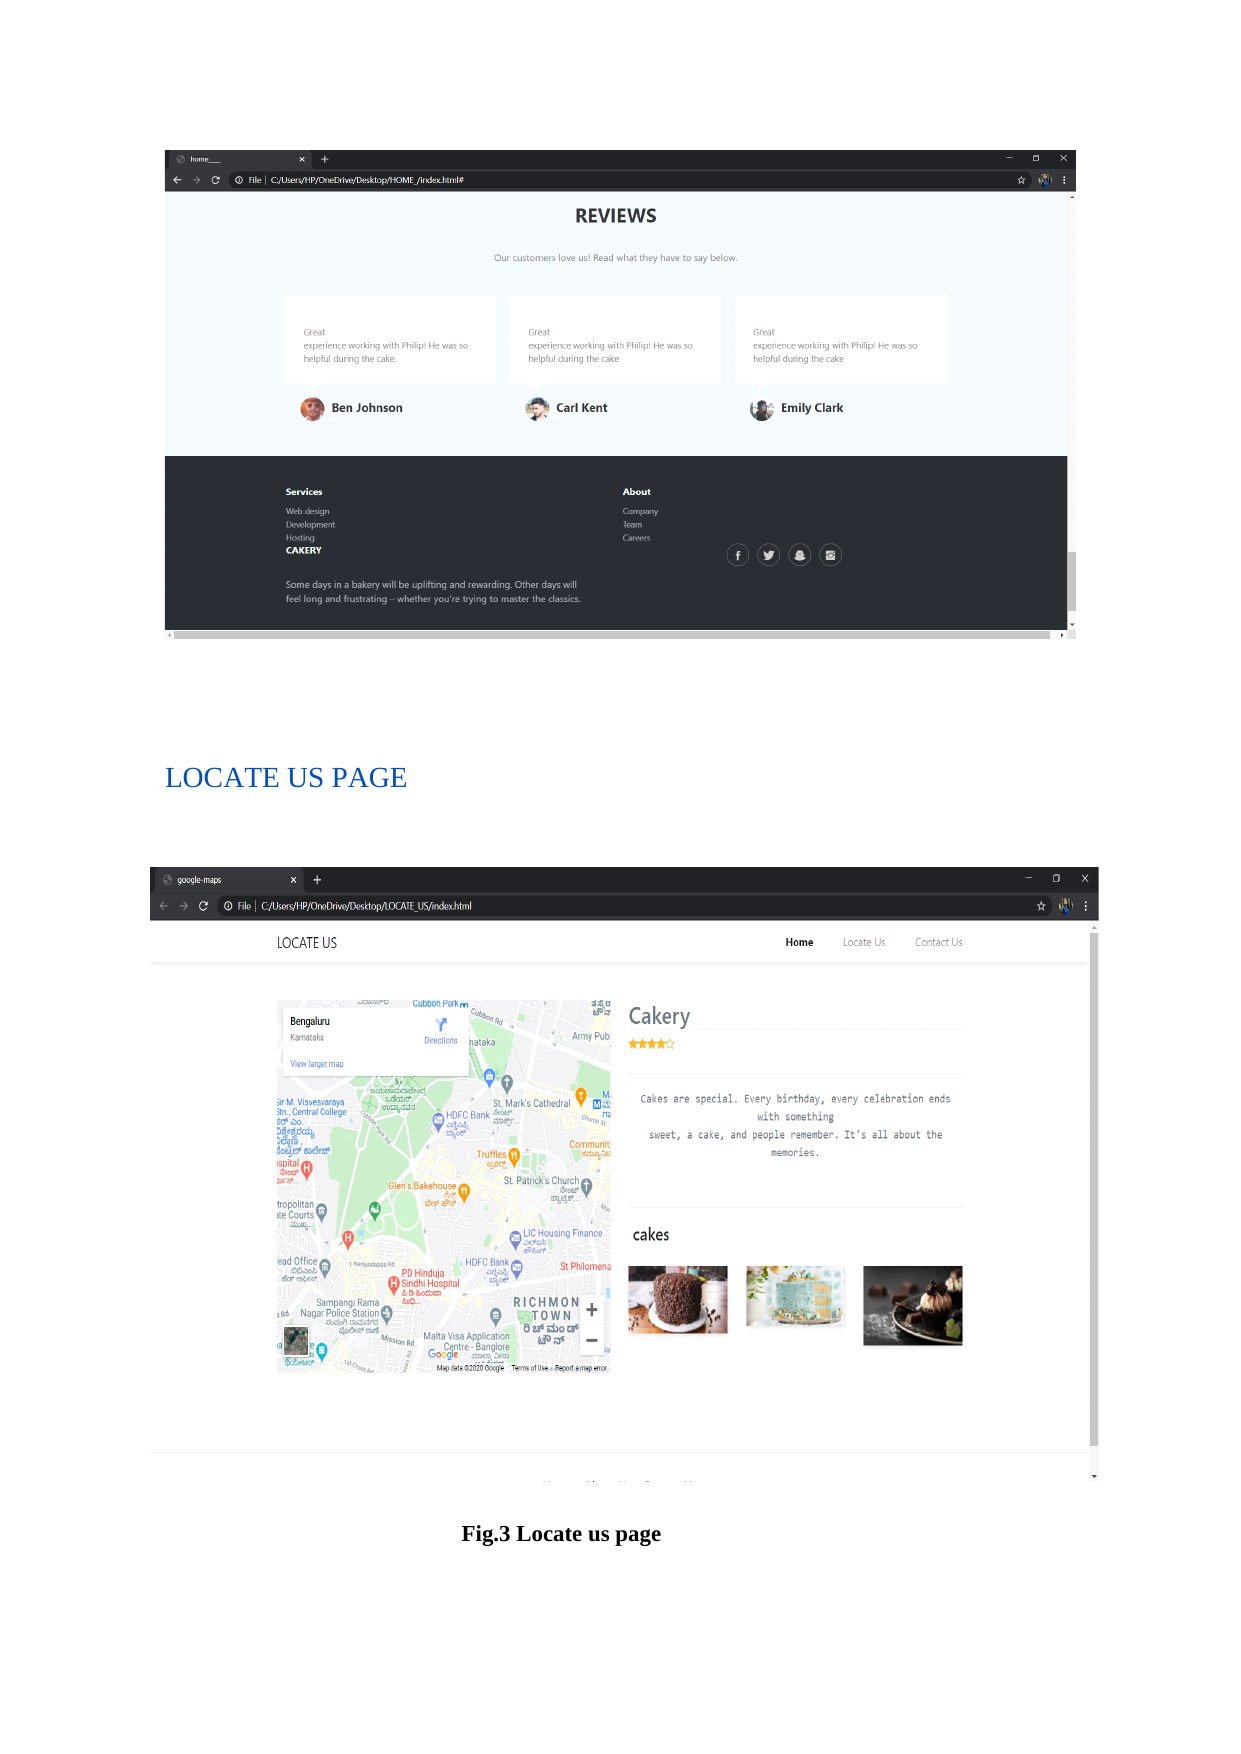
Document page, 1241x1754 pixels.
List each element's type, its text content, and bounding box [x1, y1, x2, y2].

text Fig.3 Locate us page [375, 1520, 1090, 1546]
picture [164, 150, 1076, 639]
text LOCATE US PAGE [165, 760, 1090, 794]
picture [150, 867, 1099, 1482]
